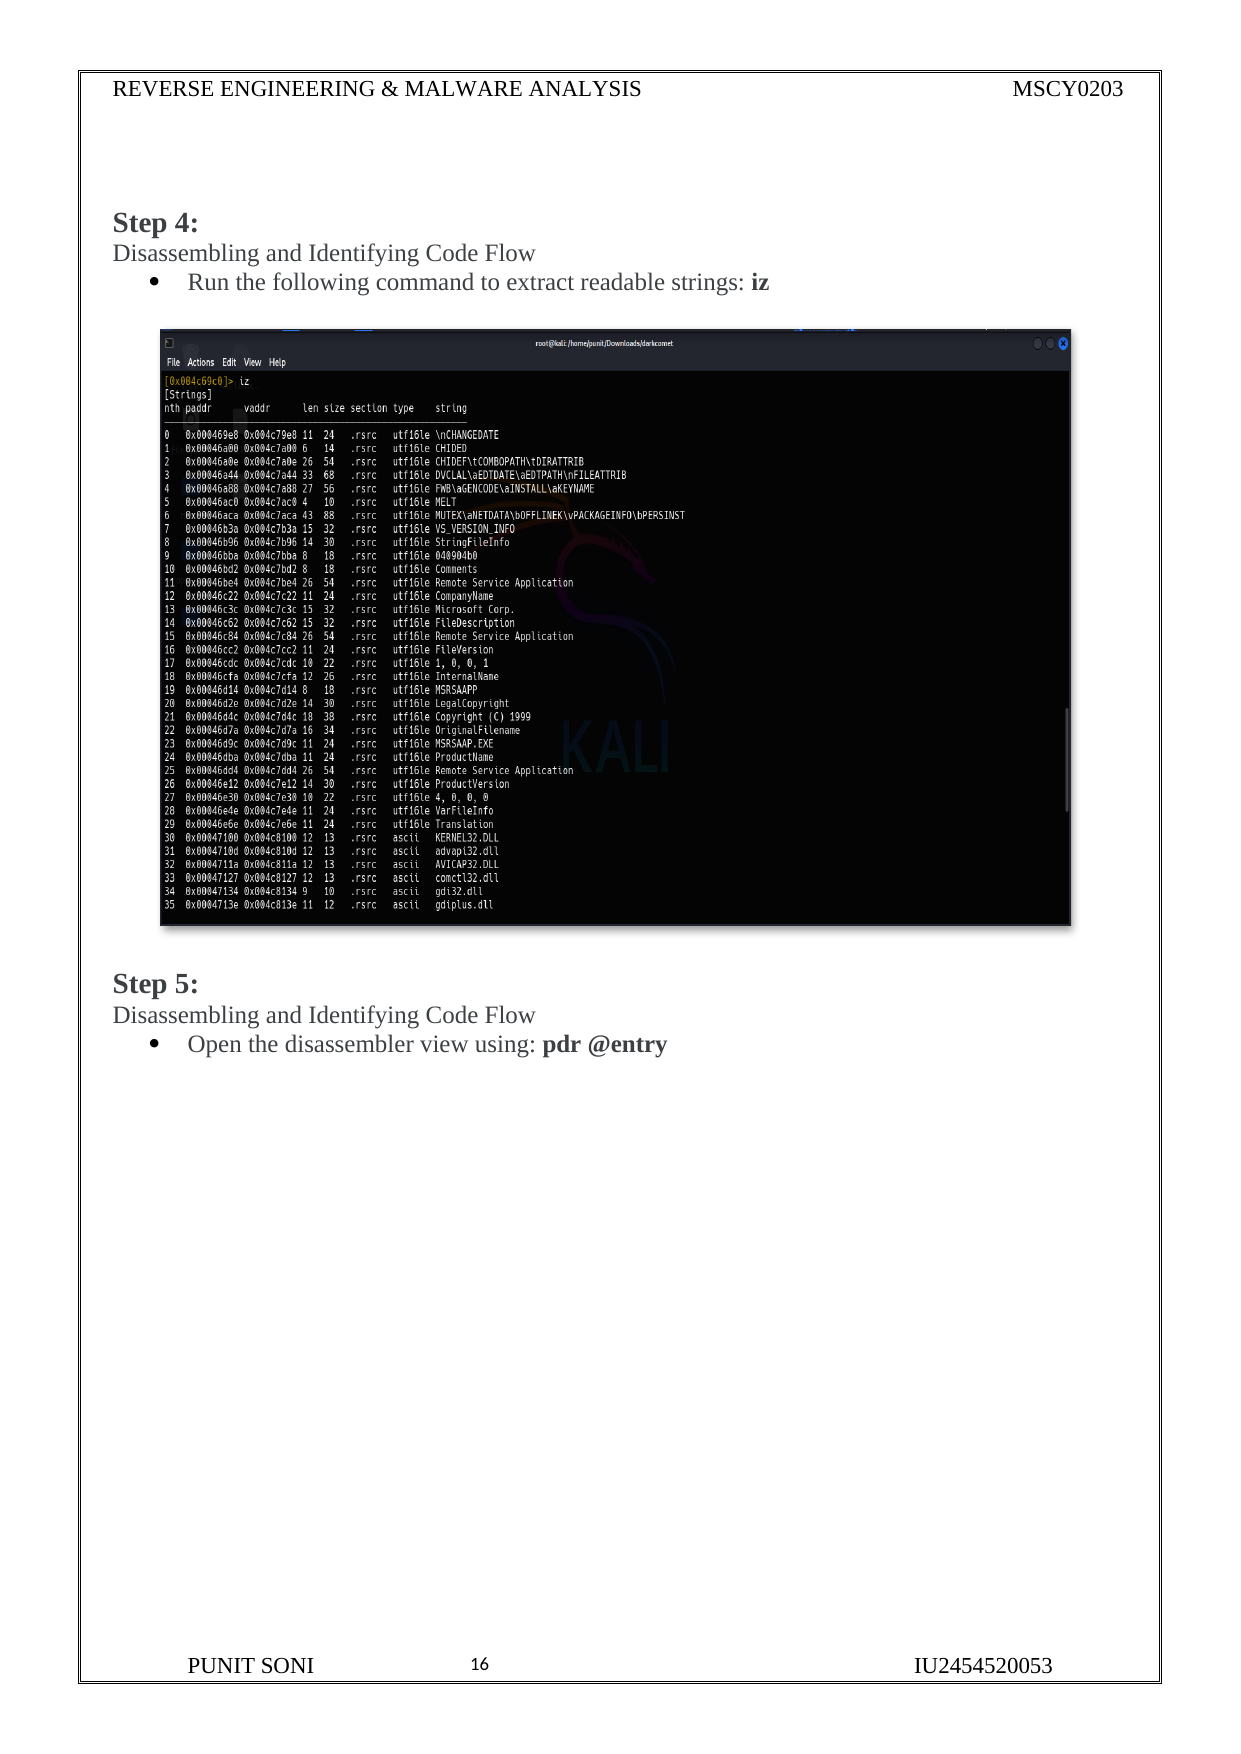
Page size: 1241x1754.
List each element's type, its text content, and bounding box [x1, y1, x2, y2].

text Step 4: [112, 205, 1128, 238]
text Step 5: [112, 967, 1128, 1000]
list Open the disassembler view using: pdr @entry [150, 1029, 1128, 1058]
text Disassembling and Identifying Code Flow [112, 238, 1128, 267]
list Run the following command to extract readable strings: iz [150, 267, 1128, 296]
picture [160, 329, 1072, 926]
text Disassembling and Identifying Code Flow [112, 1000, 1128, 1029]
